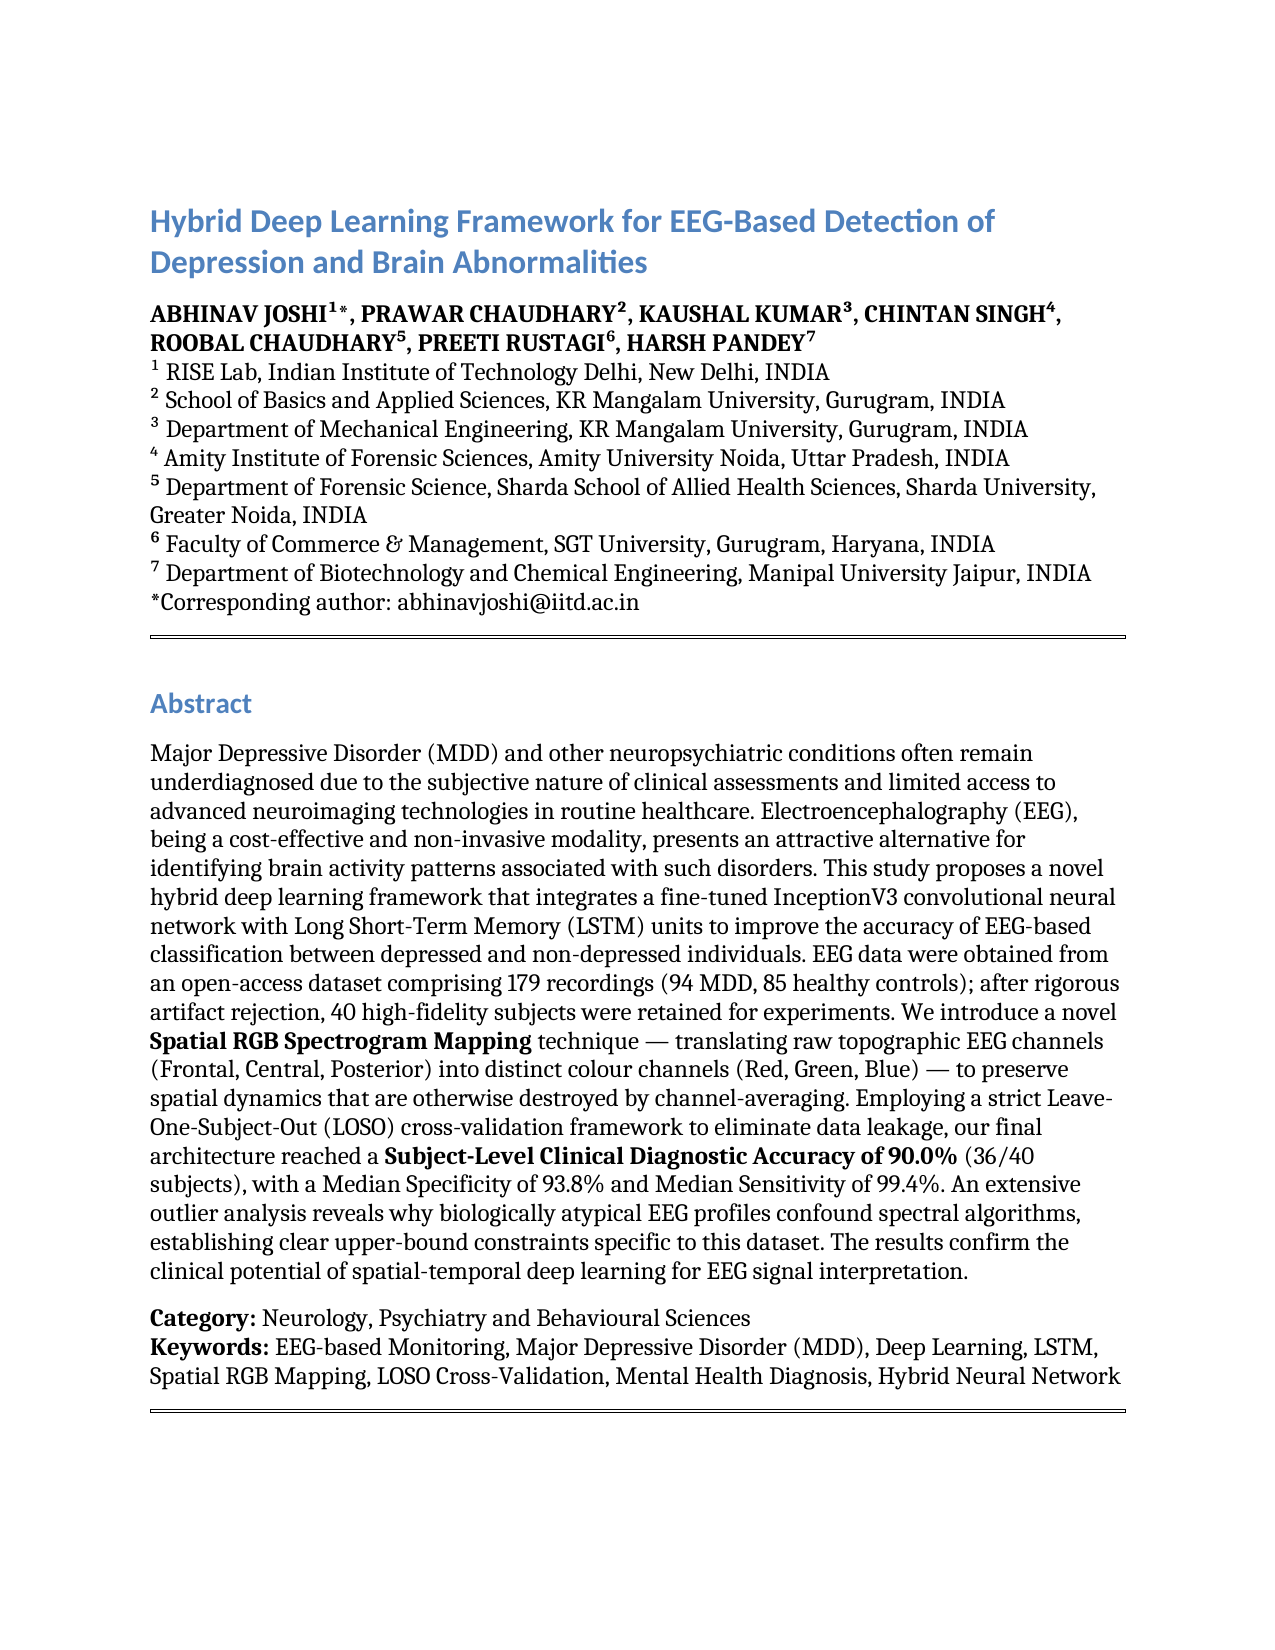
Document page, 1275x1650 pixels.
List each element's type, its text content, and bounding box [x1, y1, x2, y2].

subtitle Abstract [150, 685, 1125, 720]
subtitle Hybrid Deep Learning Framework for EEG-Based Detection of Depression and Brain Abnormalities [150, 200, 1125, 281]
text Category: Neurology, Psychiatry and Behavioural Sciences Keywords: EEG-based Monitoring, Major Depressive Disorder (MDD), Deep Learning, LSTM, Spatial RGB Mapping, LOSO Cross-Validation, Mental Health Diagnosis, Hybrid Neural Network [150, 1304, 1125, 1390]
text Major Depressive Disorder (MDD) and other neuropsychiatric conditions often remain underdiagnosed due to the subjective nature of clinical assessments and limited access to advanced neuroimaging technologies in routine healthcare. Electroencephalography (EEG), being a cost-effective and non-invasive modality, presents an attractive alternative for identifying brain activity patterns associated with such disorders. This study proposes a novel hybrid deep learning framework that integrates a fine-tuned InceptionV3 convolutional neural network with Long Short-Term Memory (LSTM) units to improve the accuracy of EEG-based classification between depressed and non-depressed individuals. EEG data were obtained from an open-access dataset comprising 179 recordings (94 MDD, 85 healthy controls); after rigorous artifact rejection, 40 high-fidelity subjects were retained for experiments. We introduce a novel Spatial RGB Spectrogram Mapping technique — translating raw topographic EEG channels (Frontal, Central, Posterior) into distinct colour channels (Red, Green, Blue) — to preserve spatial dynamics that are otherwise destroyed by channel-averaging. Employing a strict Leave-One-Subject-Out (LOSO) cross-validation framework to eliminate data leakage, our final architecture reached a Subject-Level Clinical Diagnostic Accuracy of 90.0% (36/40 subjects), with a Median Specificity of 93.8% and Median Sensitivity of 99.4%. An extensive outlier analysis reveals why biologically atypical EEG profiles confound spectral algorithms, establishing clear upper-bound constraints specific to this dataset. The results confirm the clinical potential of spatial-temporal deep learning for EEG signal interpretation. [150, 739, 1125, 1285]
text ABHINAV JOSHI¹*, PRAWAR CHAUDHARY², KAUSHAL KUMAR³, CHINTAN SINGH⁴, ROOBAL CHAUDHARY⁵, PREETI RUSTAGI⁶, HARSH PANDEY⁷ ¹ RISE Lab, Indian Institute of Technology Delhi, New Delhi, INDIA ² School of Basics and Applied Sciences, KR Mangalam University, Gurugram, INDIA ³ Department of Mechanical Engineering, KR Mangalam University, Gurugram, INDIA ⁴ Amity Institute of Forensic Sciences, Amity University Noida, Uttar Pradesh, INDIA ⁵ Department of Forensic Science, Sharda School of Allied Health Sciences, Sharda University, Greater Noida, INDIA ⁶ Faculty of Commerce & Management, SGT University, Gurugram, Haryana, INDIA ⁷ Department of Biotechnology and Chemical Engineering, Manipal University Jaipur, INDIA *Corresponding author: abhinavjoshi@iitd.ac.in [150, 300, 1125, 616]
